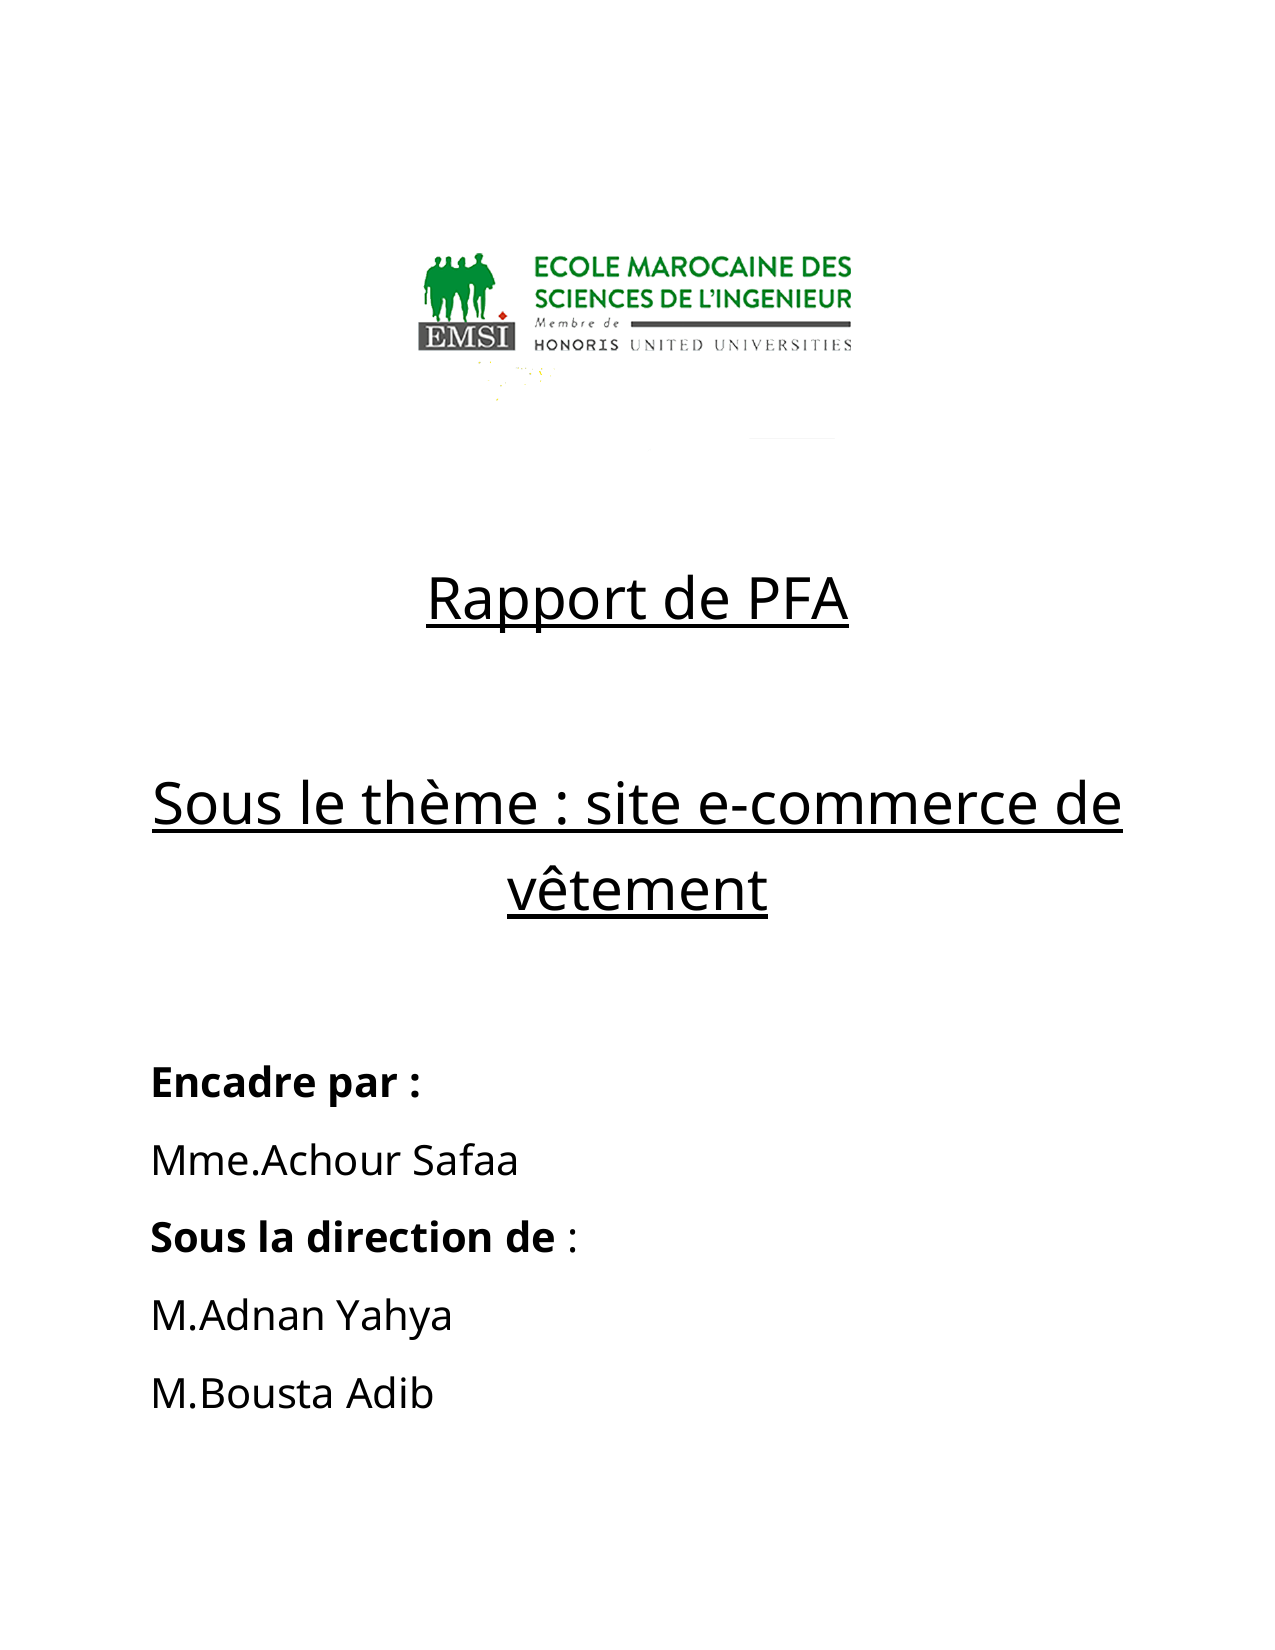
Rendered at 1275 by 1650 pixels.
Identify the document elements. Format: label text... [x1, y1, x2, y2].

text Encadre par : [150, 1052, 1125, 1109]
text Mme.Achour Safaa [261, 1130, 1125, 1187]
text Sous le thème : site e-commerce de vêtement [150, 762, 1125, 927]
text M.Bousta Adib [150, 1364, 1125, 1421]
picture [410, 150, 861, 450]
text Rapport de PFA [150, 557, 1125, 636]
text M.Adnan Yahya [150, 1286, 1125, 1343]
text Sous la direction de : [150, 1208, 1125, 1265]
